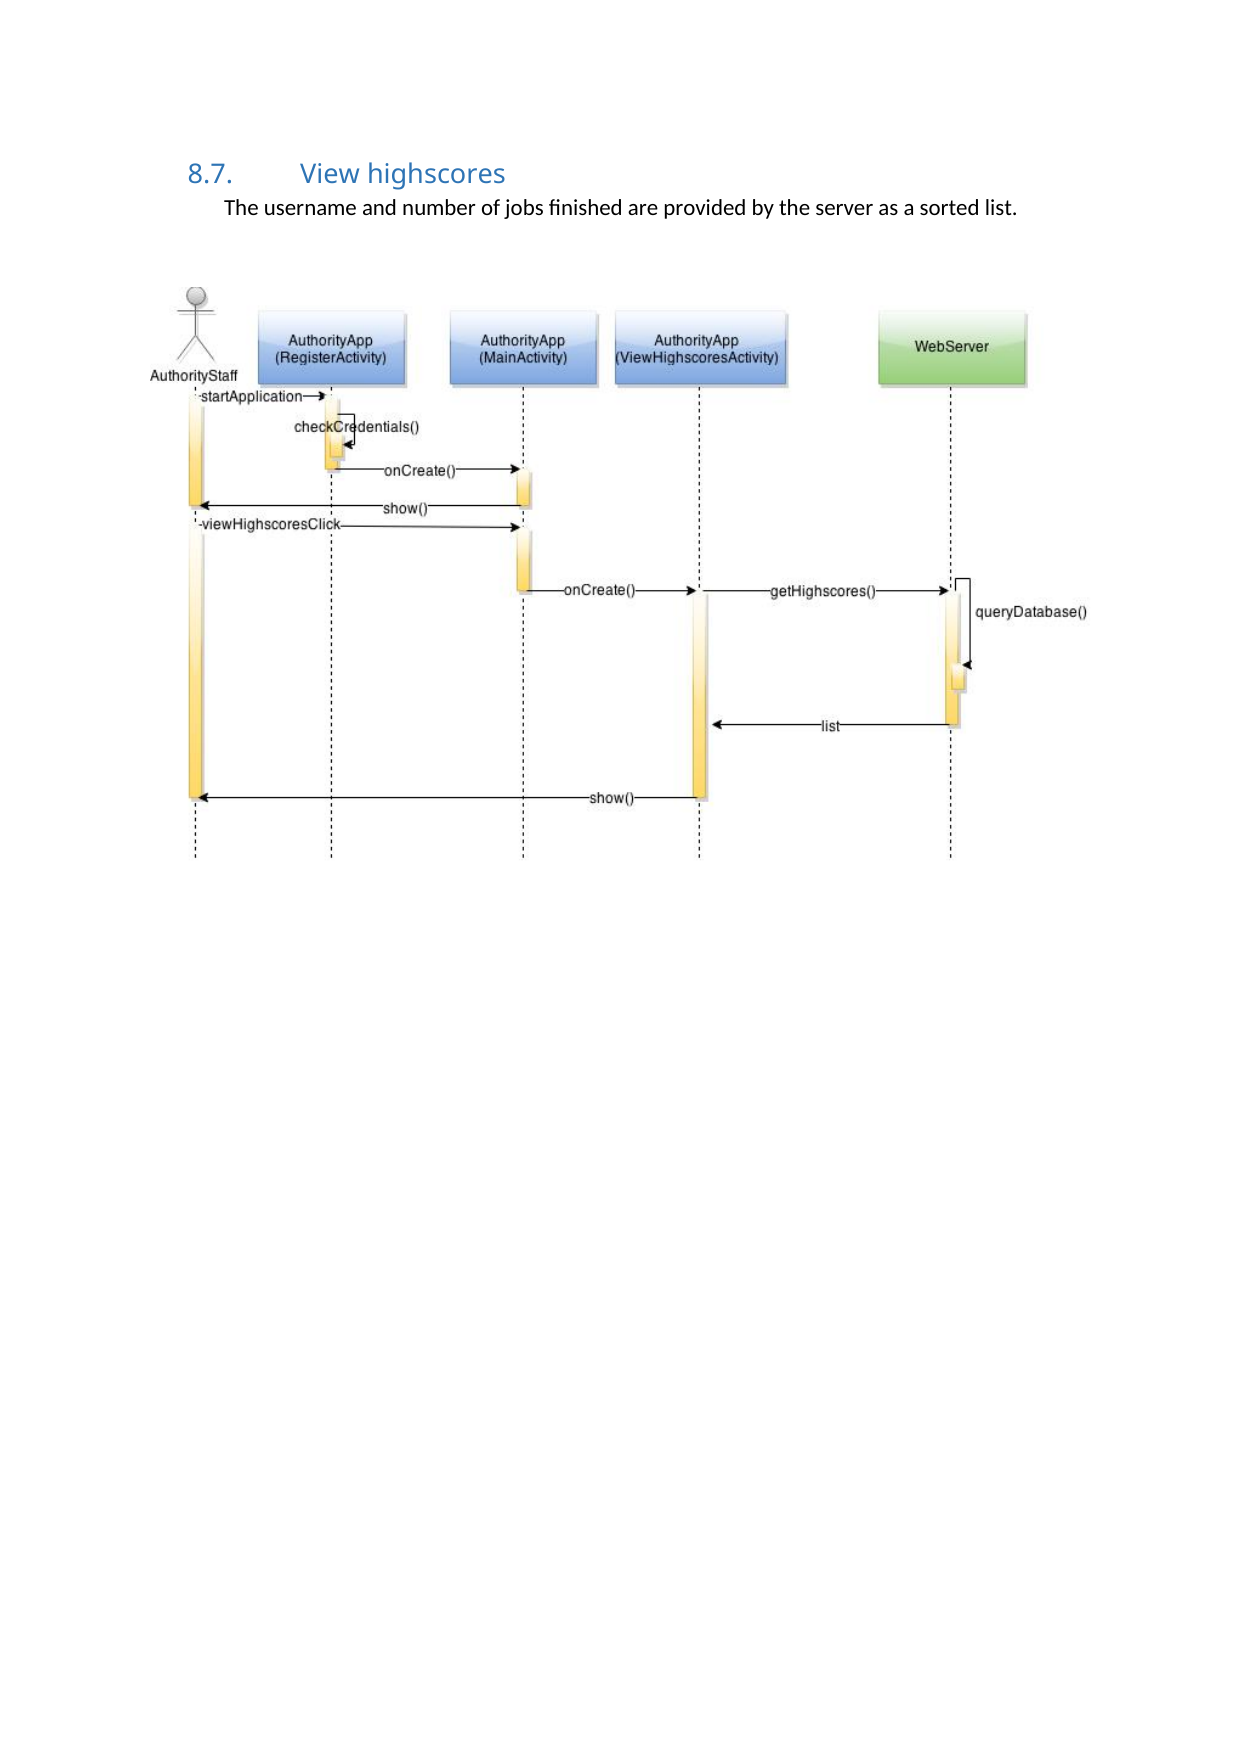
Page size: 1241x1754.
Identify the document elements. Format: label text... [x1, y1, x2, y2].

subtitle View highscores [187, 154, 1090, 191]
text The username and number of jobs finished are provided by the server as a sorted list. [150, 193, 1090, 221]
picture [150, 287, 1091, 864]
